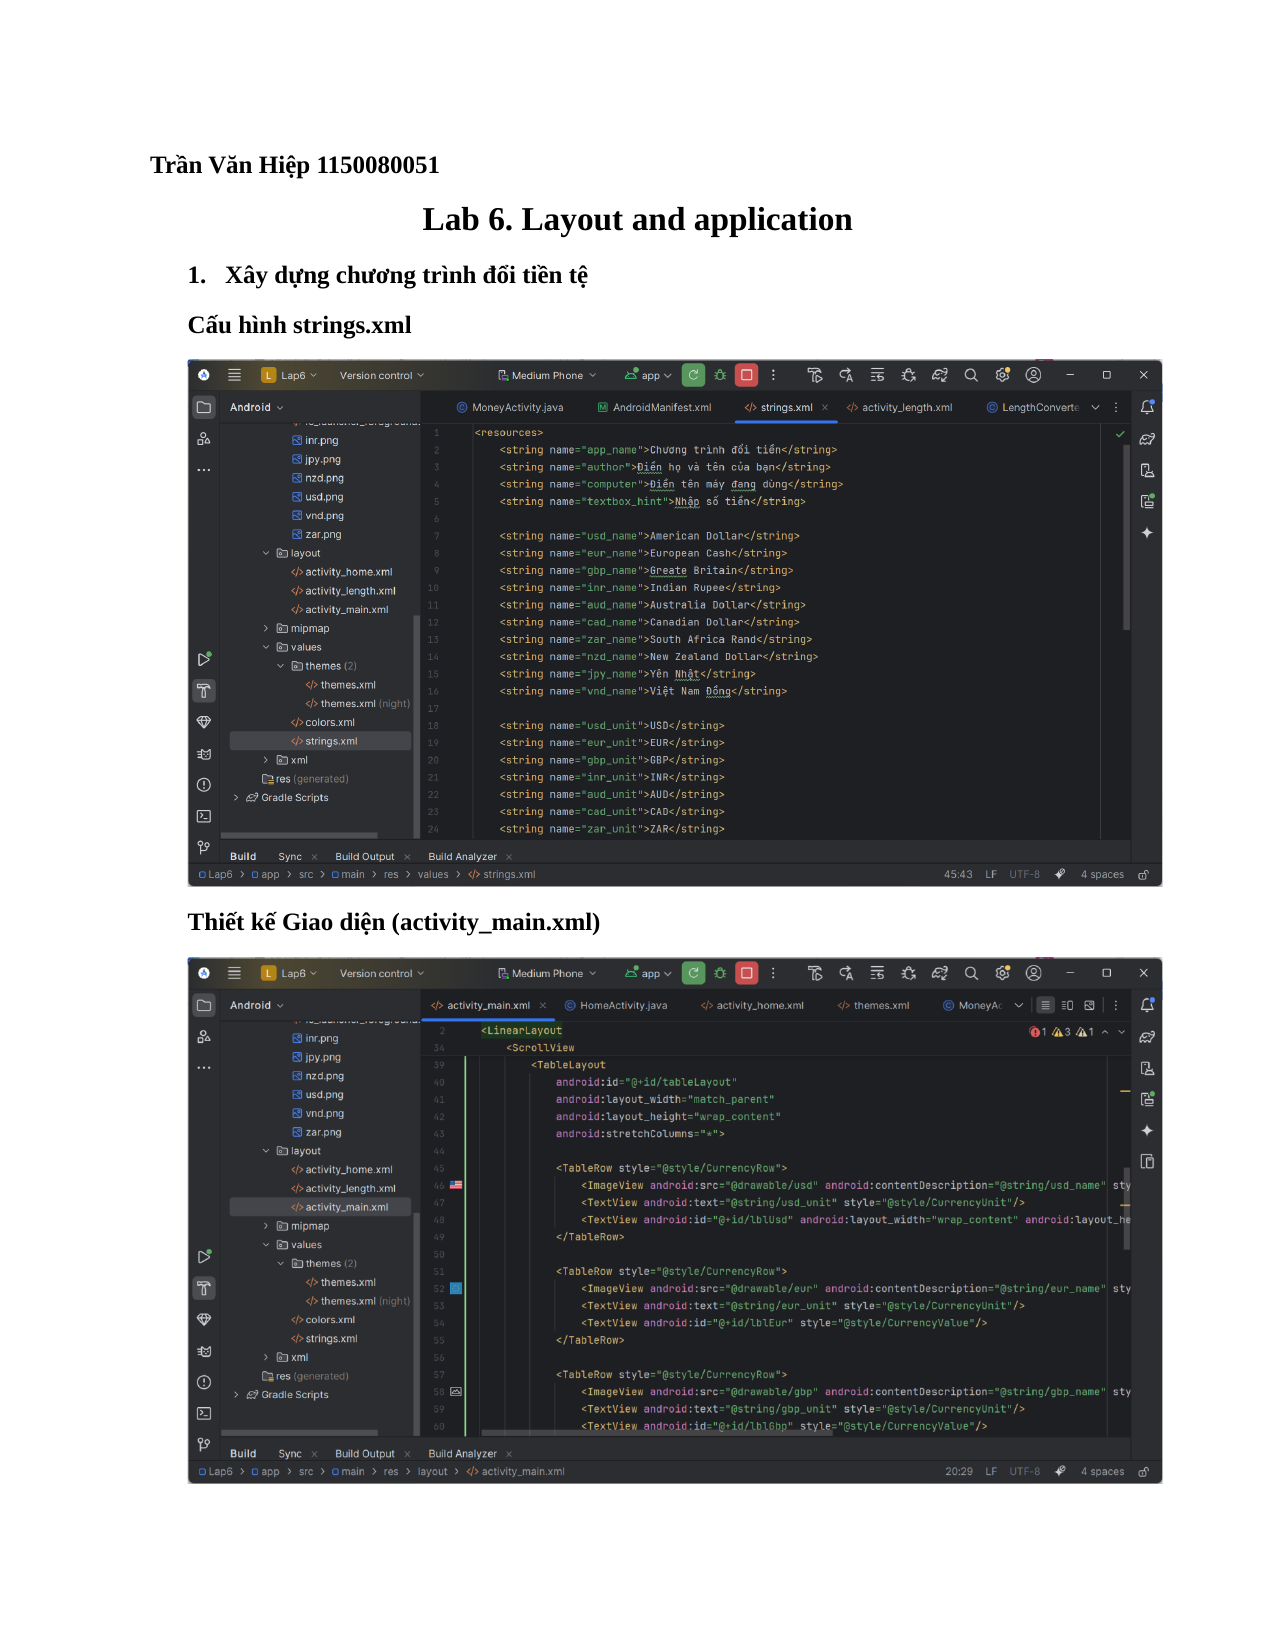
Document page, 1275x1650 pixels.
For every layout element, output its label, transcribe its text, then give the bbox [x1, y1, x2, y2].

text Cấu hình strings.xml [187, 310, 1125, 339]
text Thiết kế Giao diện (activity_main.xml) [187, 907, 1125, 936]
picture [187, 957, 1163, 1484]
picture [187, 359, 1163, 887]
text Lab 6. Layout and application [150, 200, 1125, 238]
text Trần Văn Hiệp 1150080051 [150, 150, 1125, 179]
list Xây dựng chương trình đổi tiền tệ [187, 260, 1125, 289]
